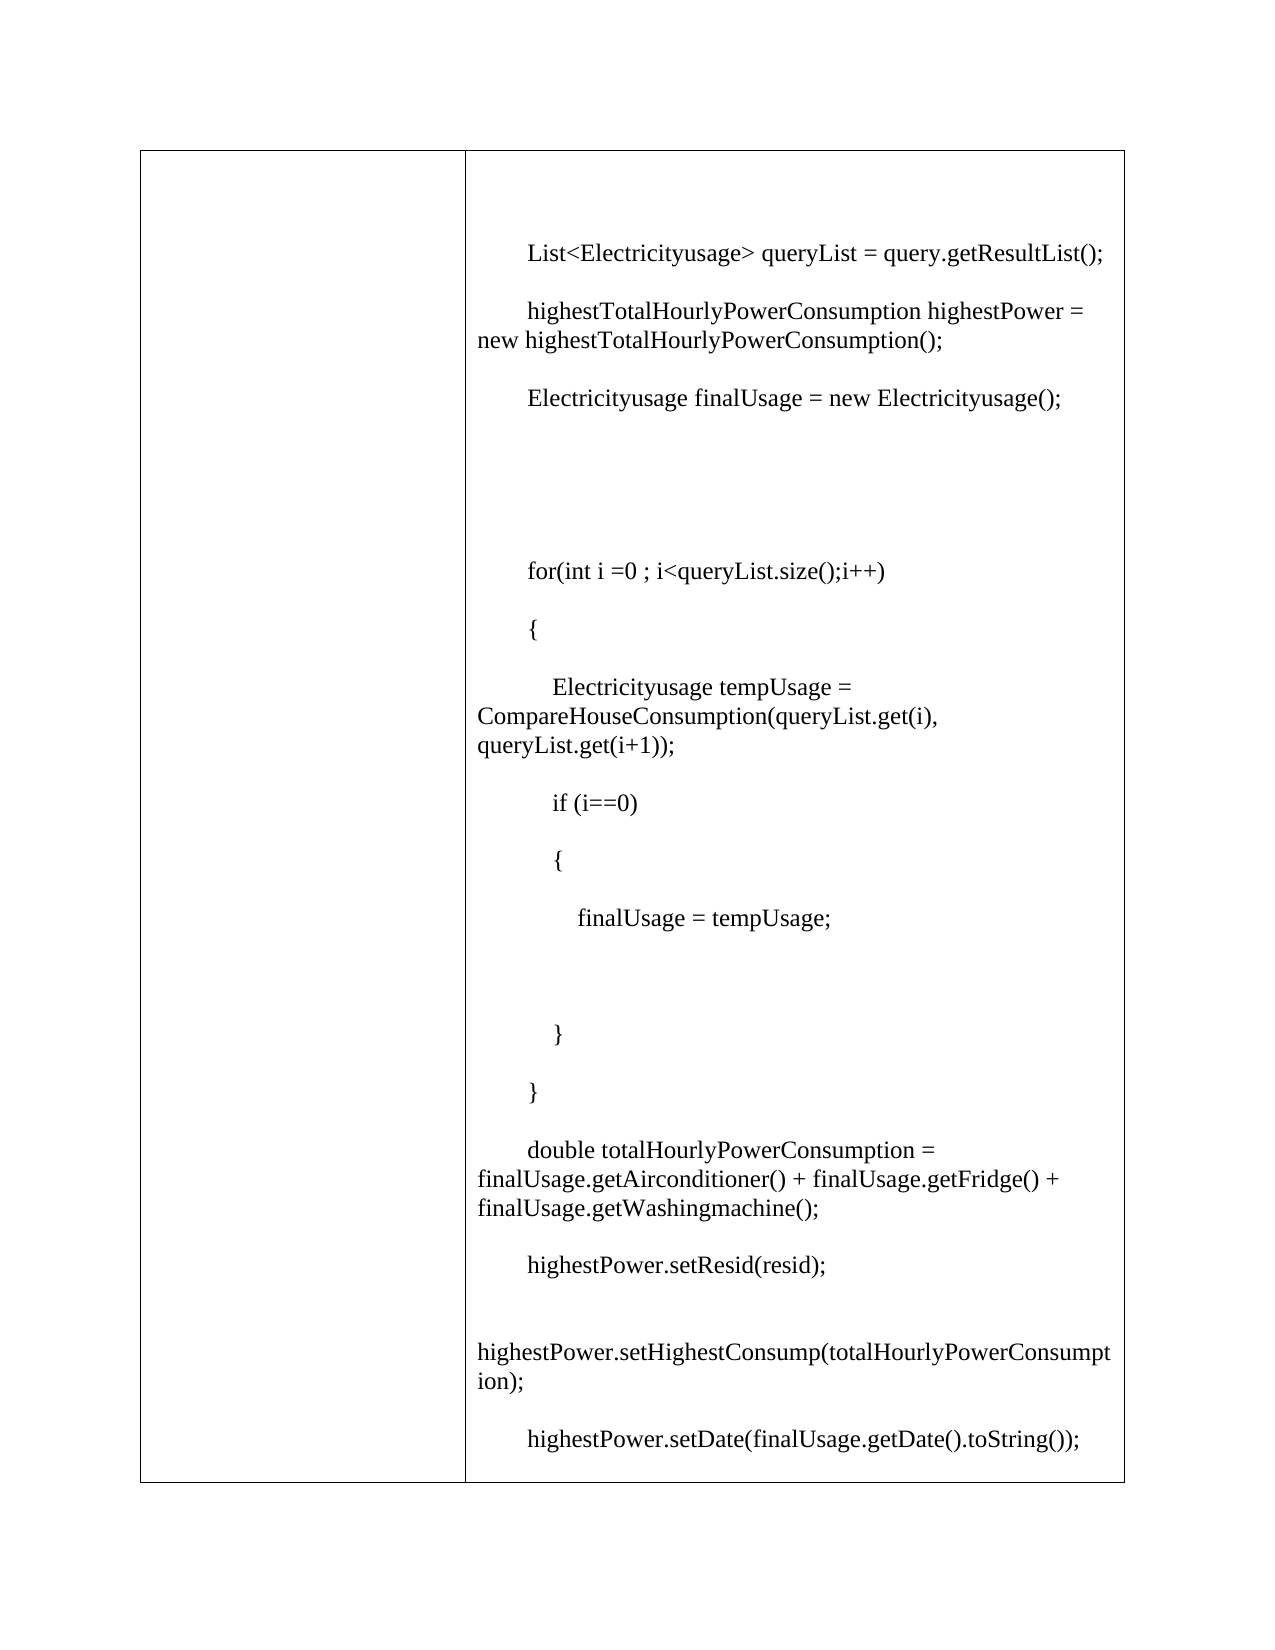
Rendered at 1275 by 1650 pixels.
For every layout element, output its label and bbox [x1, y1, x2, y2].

table_cell [141, 151, 465, 1482]
table_cell [466, 151, 1124, 1482]
